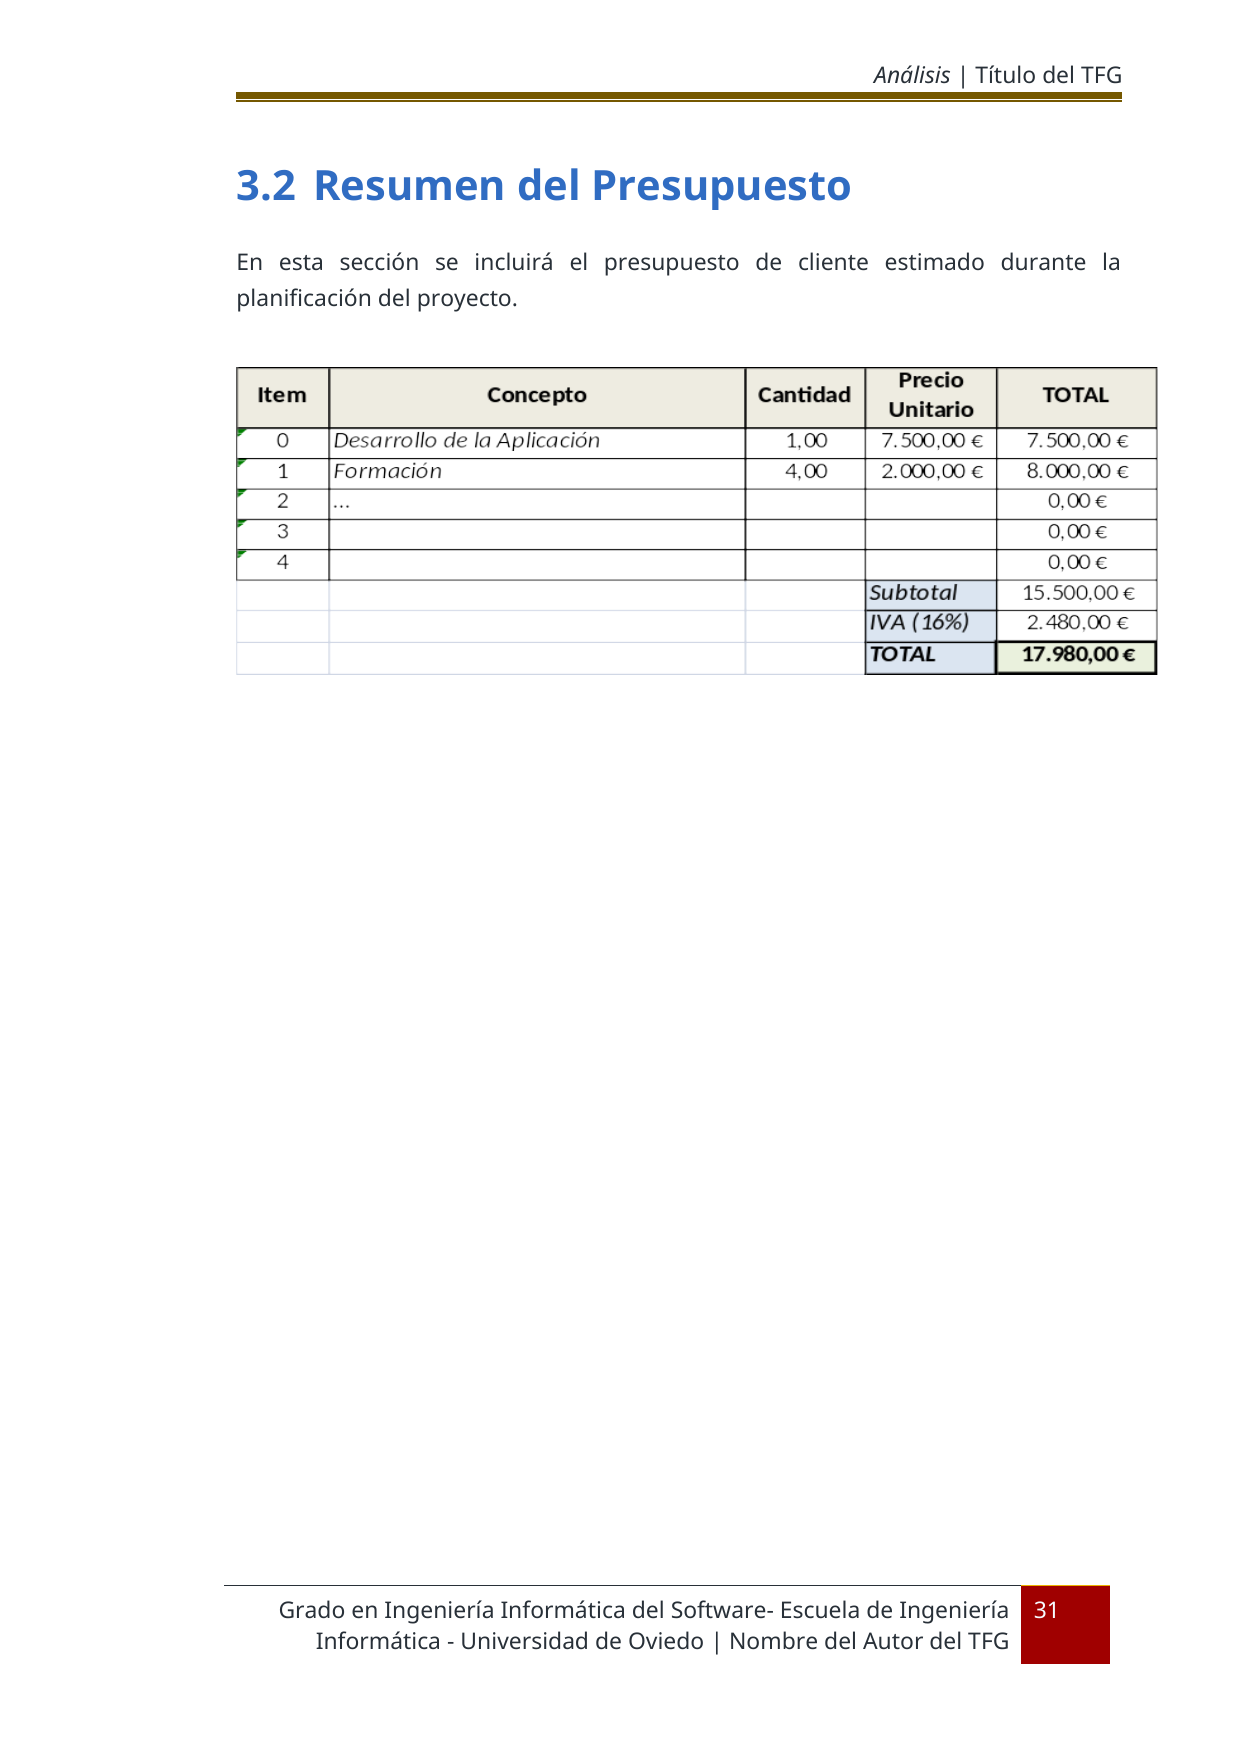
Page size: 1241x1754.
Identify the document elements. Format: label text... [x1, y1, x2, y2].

text En esta sección se incluirá el presupuesto de cliente estimado durante la planificación del proyecto. [236, 246, 1122, 313]
subtitle Resumen del Presupuesto [236, 156, 1122, 212]
